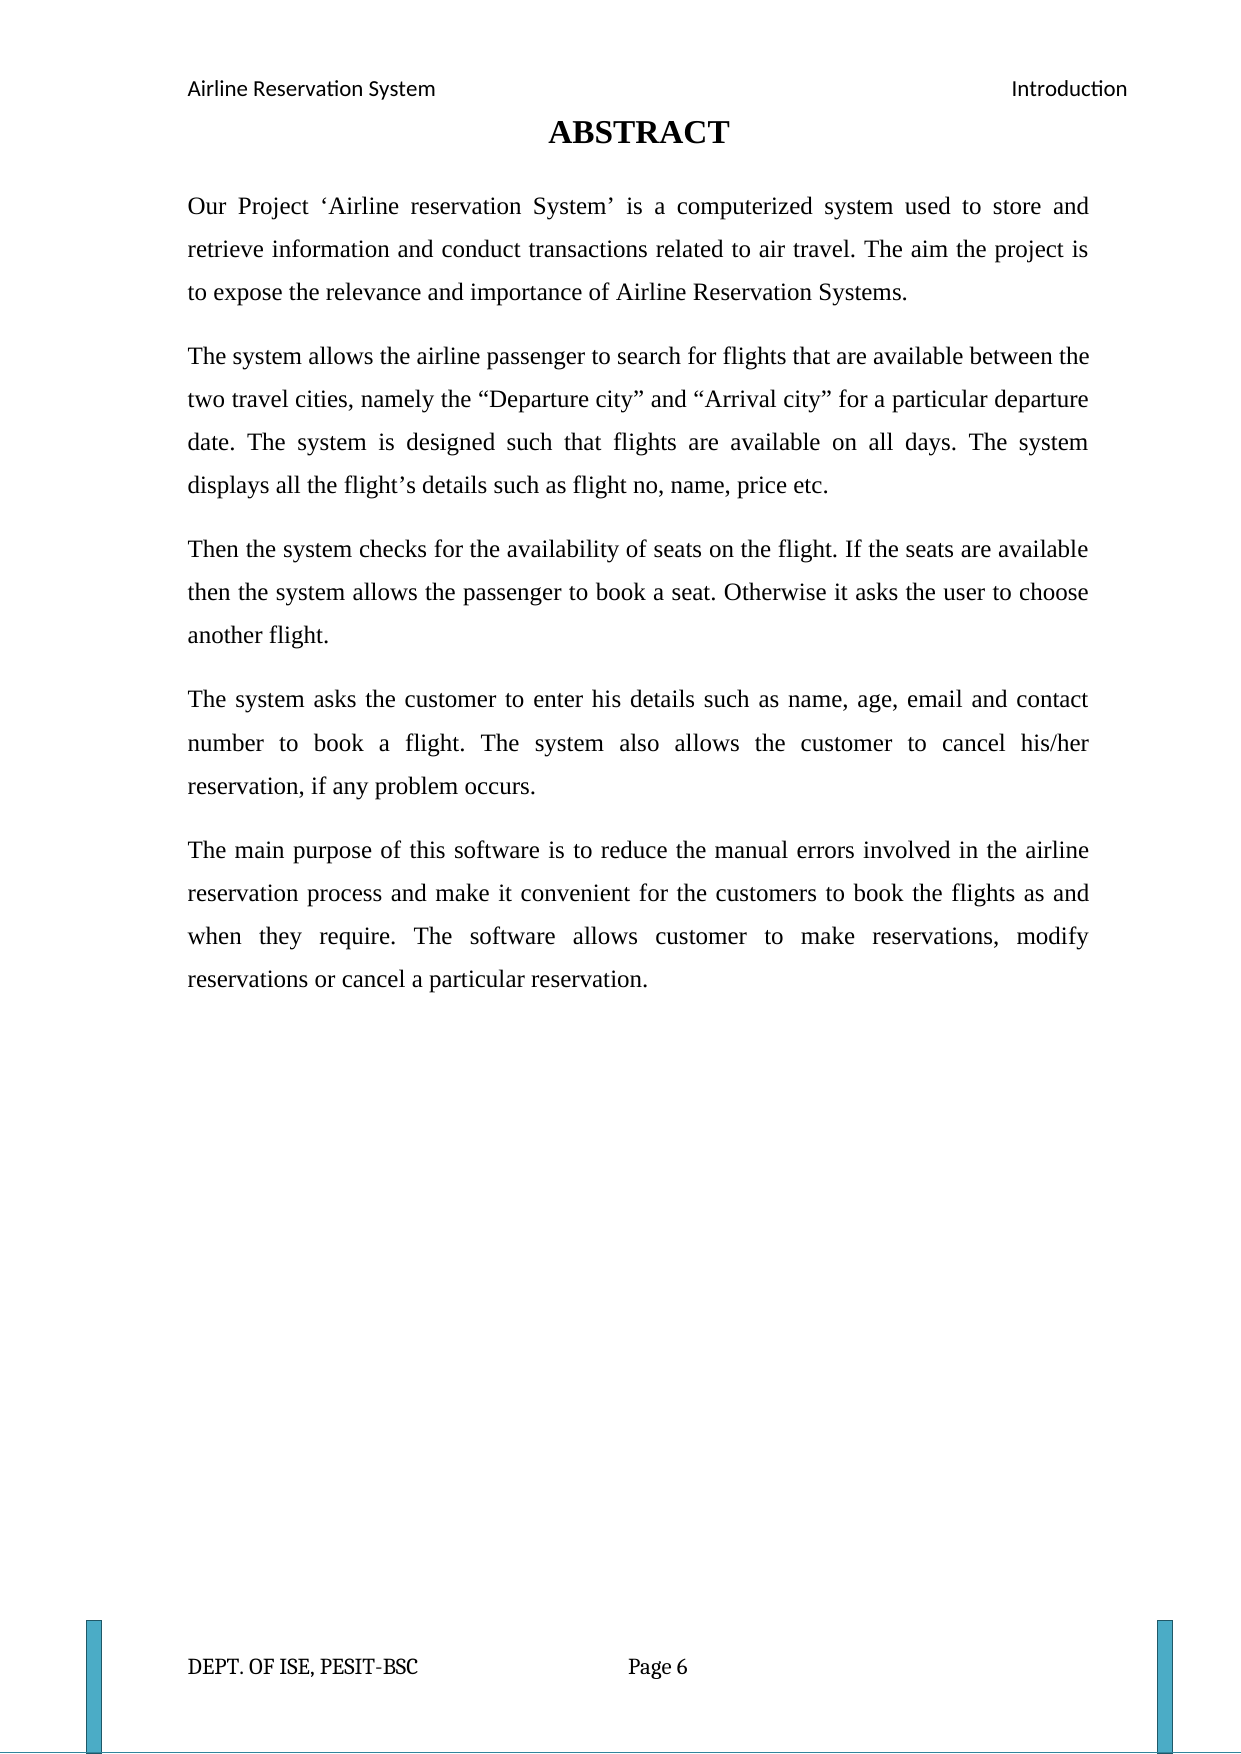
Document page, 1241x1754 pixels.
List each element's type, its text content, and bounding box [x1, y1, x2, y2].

text ABSTRACT [187, 112, 1090, 151]
text The system asks the customer to enter his details such as name, age, email and contact number to book a flight. The system also allows the customer to cancel his/her reservation, if any problem occurs. [187, 684, 1090, 799]
text Our Project ‘Airline reservation System’ is a computerized system used to store and retrieve information and conduct transactions related to air travel. The aim the project is to expose the relevance and importance of Airline Reservation Systems. [187, 191, 1090, 306]
text The system allows the airline passenger to search for flights that are available between the two travel cities, namely the “Departure city” and “Arrival city” for a particular departure date. The system is designed such that flights are available on all days. The system displays all the flight’s details such as flight no, name, price etc. [187, 341, 1090, 499]
text Then the system checks for the availability of seats on the flight. If the seats are available then the system allows the passenger to book a seat. Otherwise it asks the user to choose another flight. [187, 534, 1090, 649]
text The main purpose of this software is to reduce the manual errors involved in the airline reservation process and make it convenient for the customers to book the flights as and when they require. The software allows customer to make reservations, modify reservations or cancel a particular reservation. [187, 835, 1090, 993]
